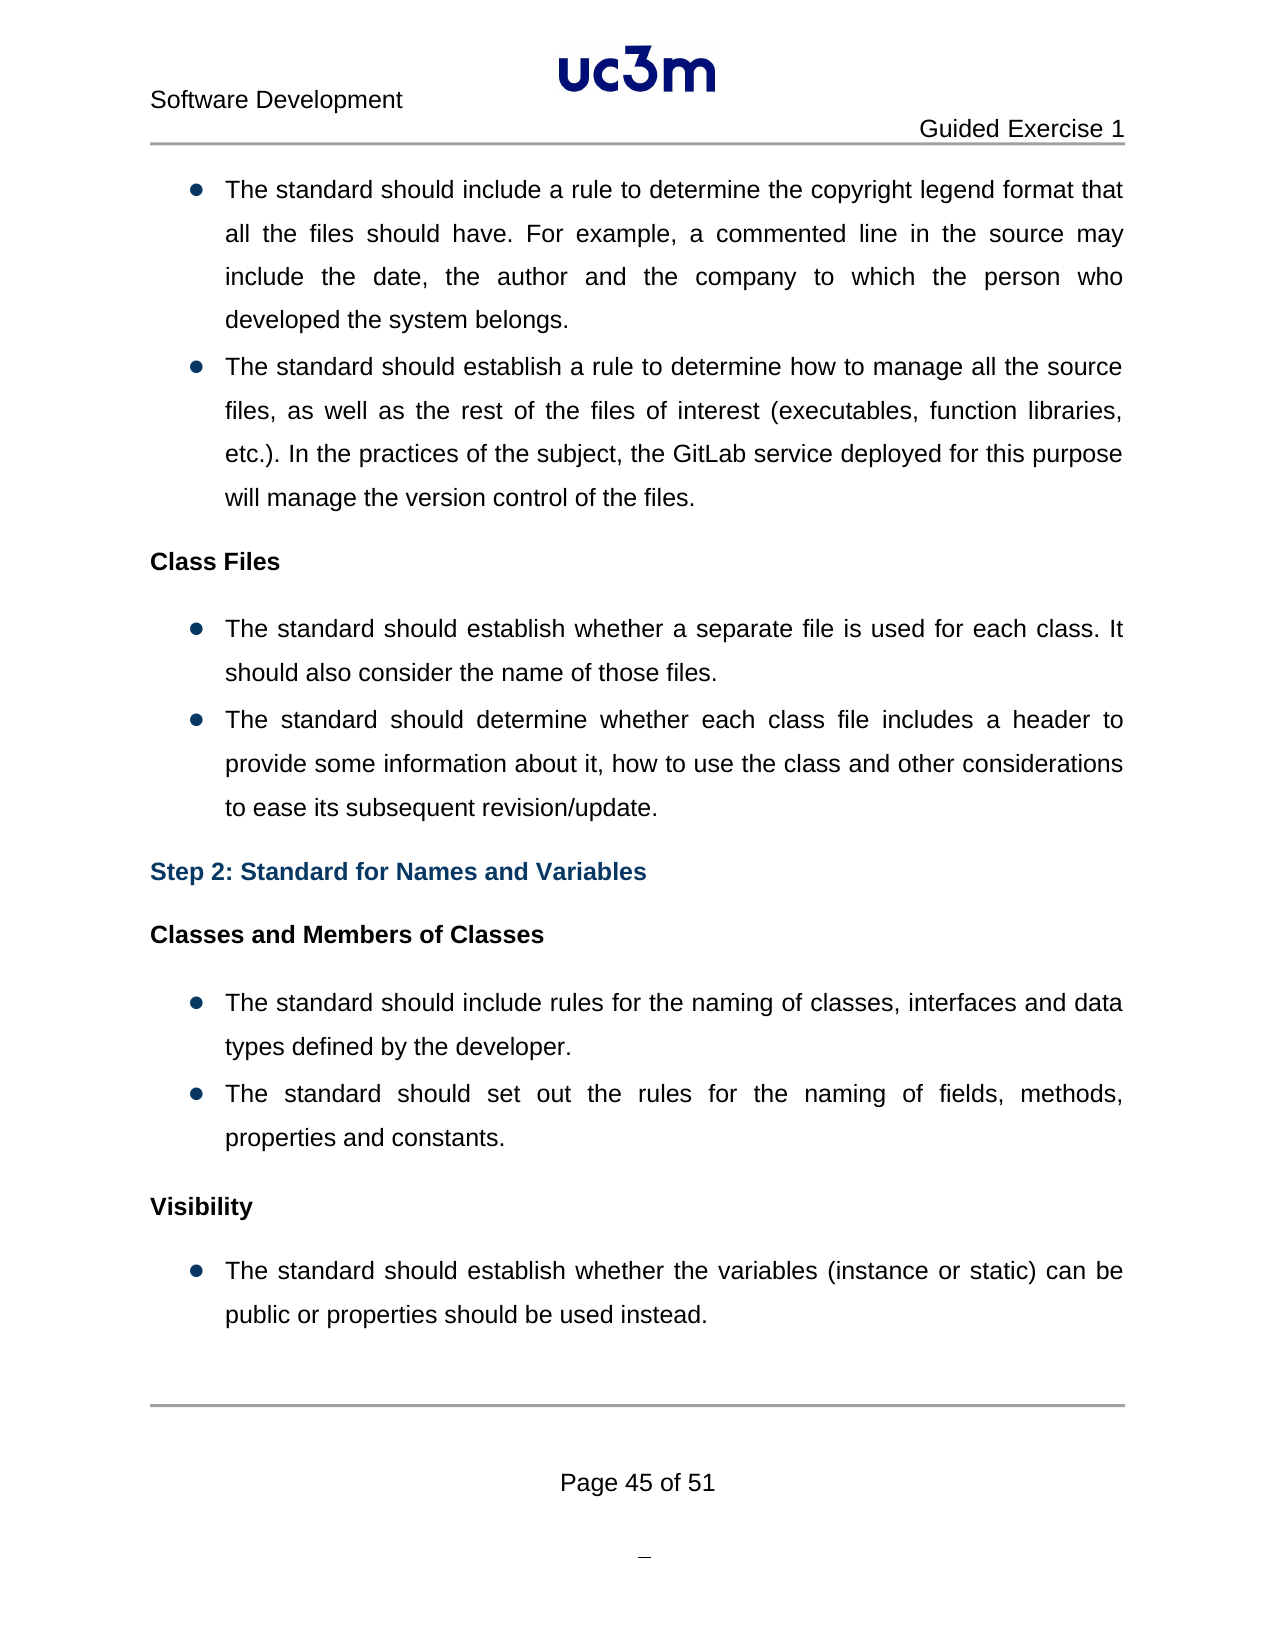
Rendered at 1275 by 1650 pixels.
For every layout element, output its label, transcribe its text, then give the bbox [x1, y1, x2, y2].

list The standard should establish whether the variables (instance or static) can be public or properties should be used instead. [187, 1252, 1125, 1328]
subtitle Classes and Members of Classes [150, 920, 1125, 949]
list The standard should establish whether a separate file is used for each class. It should also consider the name of those files. [187, 610, 1125, 687]
list The standard should establish a rule to determine how to manage all the source files, as well as the rest of the files of interest (executables, function libraries, etc.). In the practices of the subject, the GitLab service deployed for this purpose will manage the version control of the files. [187, 348, 1125, 511]
subtitle Visibility [150, 1191, 1125, 1220]
subtitle Step 2: Standard for Names and Variables [150, 856, 1125, 885]
list The standard should determine whether each class file includes a header to provide some information about it, how to use the class and other considerations to ease its subsequent revision/update. [187, 701, 1125, 821]
subtitle Class Files [150, 546, 1125, 575]
list The standard should set out the rules for the naming of fields, methods, properties and constants. [187, 1075, 1125, 1152]
list The standard should include rules for the naming of classes, interfaces and data types defined by the developer. [187, 984, 1125, 1061]
picture [553, 42, 721, 95]
list The standard should include a rule to determine the copyright legend format that all the files should have. For example, a commented line in the source may include the date, the author and the company to which the person who developed the system belongs. [187, 171, 1125, 334]
